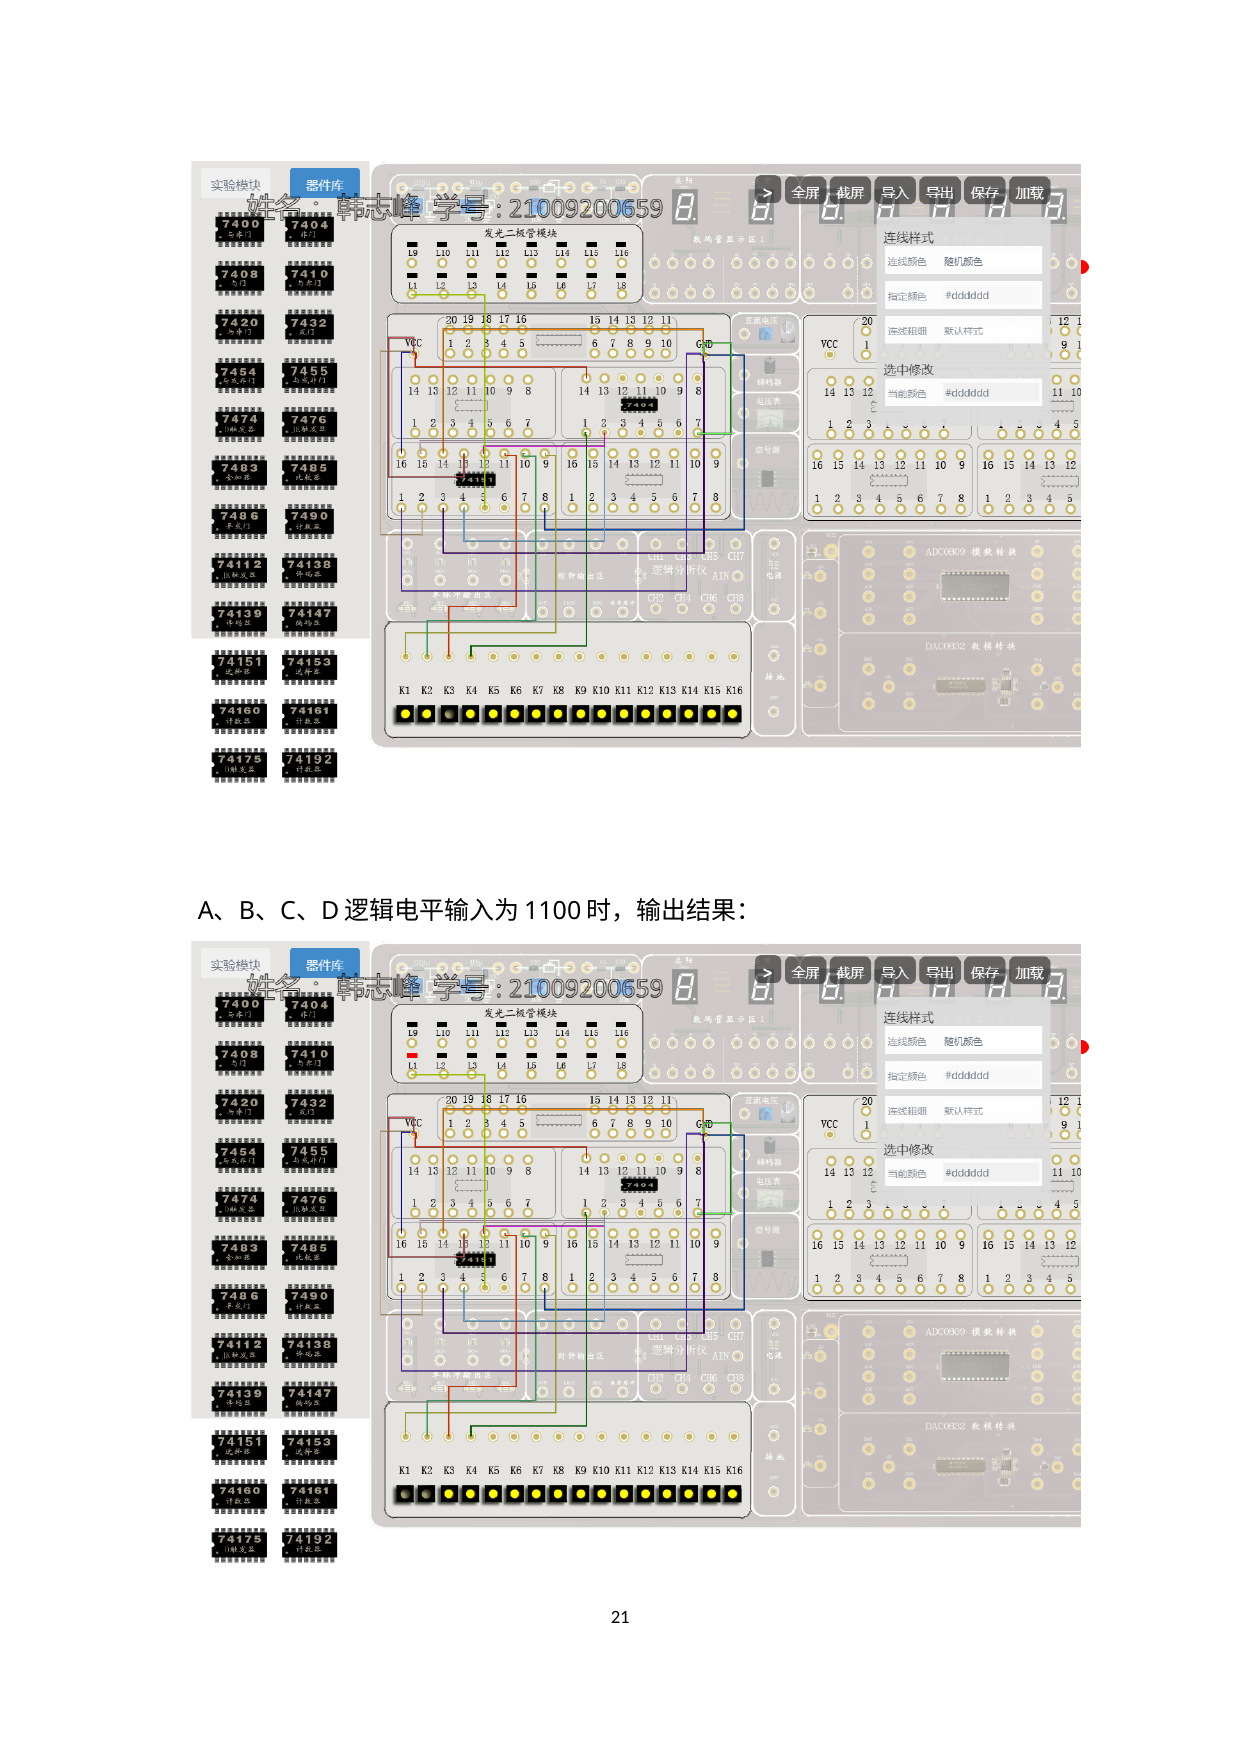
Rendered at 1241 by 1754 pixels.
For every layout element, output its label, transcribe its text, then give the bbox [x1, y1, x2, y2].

picture [191, 941, 1137, 1567]
picture [191, 161, 1137, 787]
list A、B、C、D逻辑电平输入为1100时，输出结果： [148, 876, 1092, 941]
